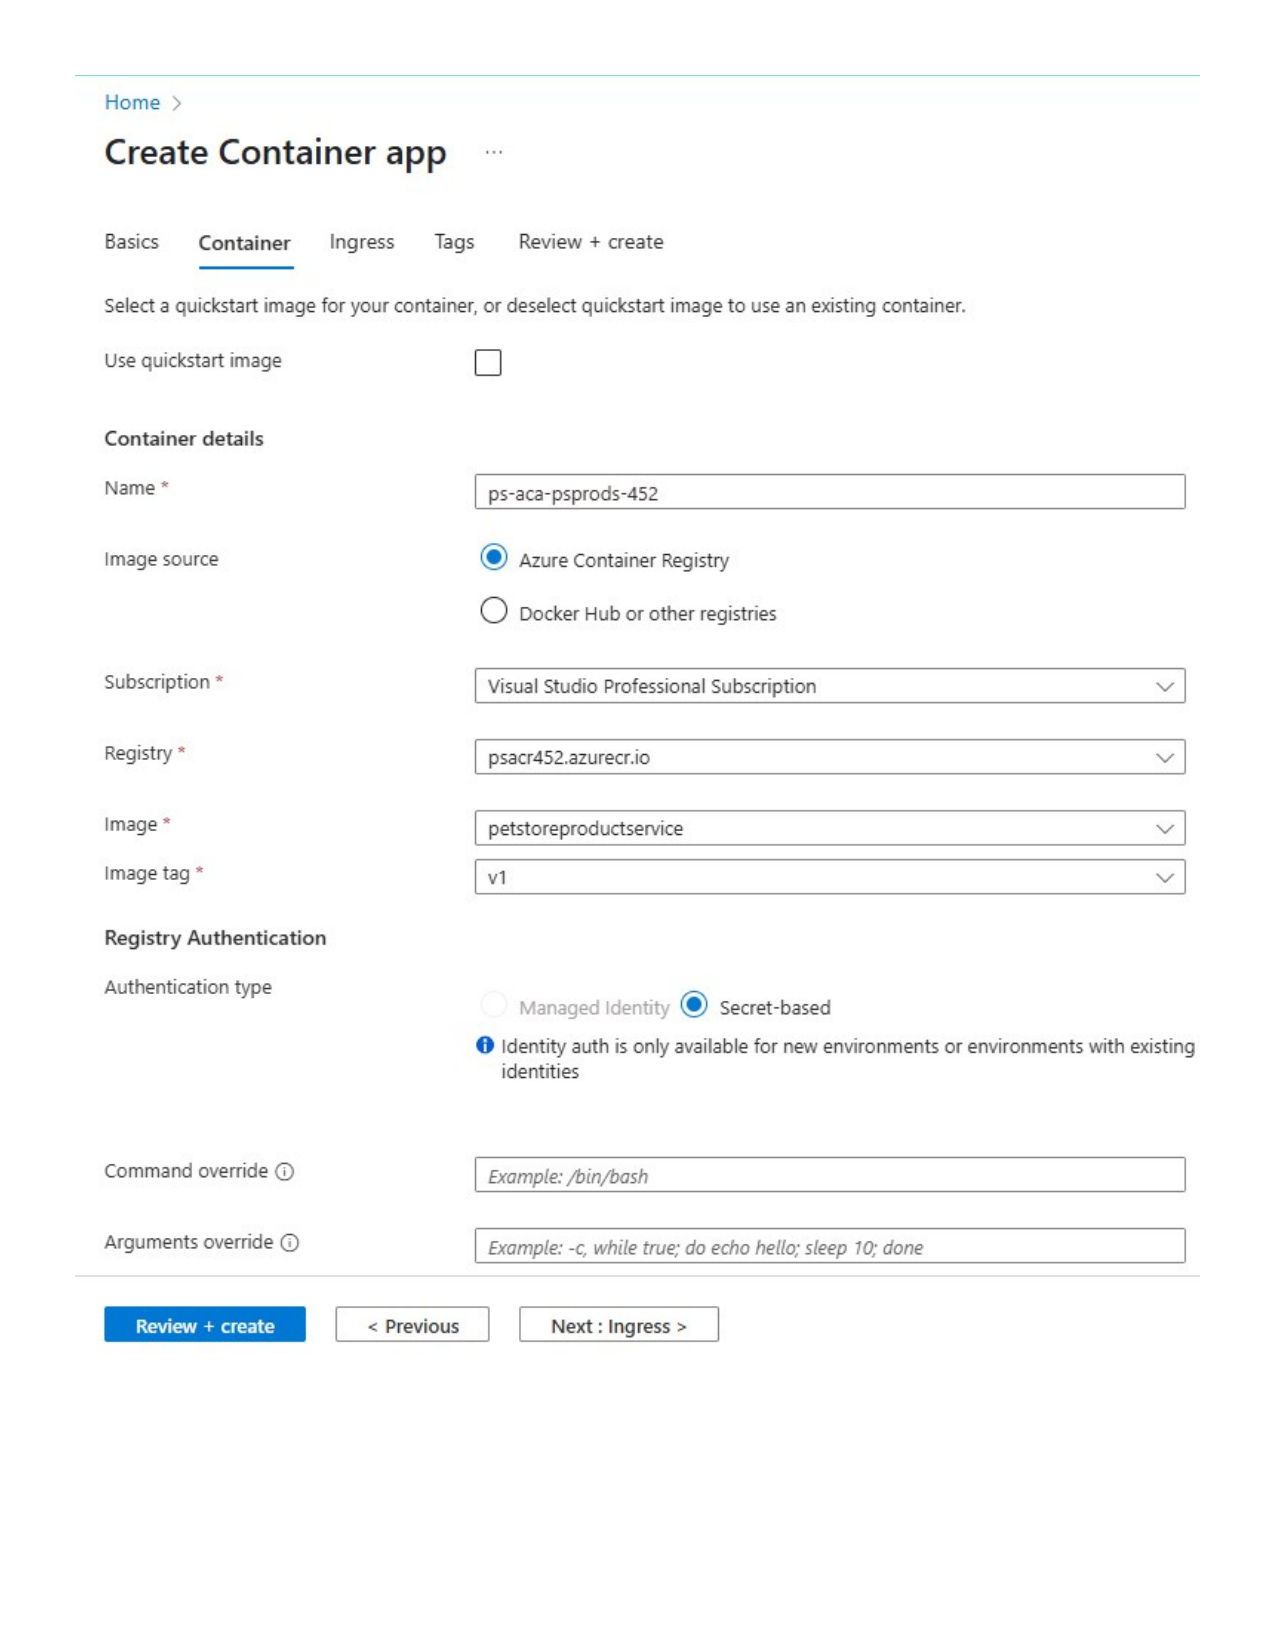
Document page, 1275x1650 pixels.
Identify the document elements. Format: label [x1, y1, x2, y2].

picture [75, 75, 1200, 1354]
